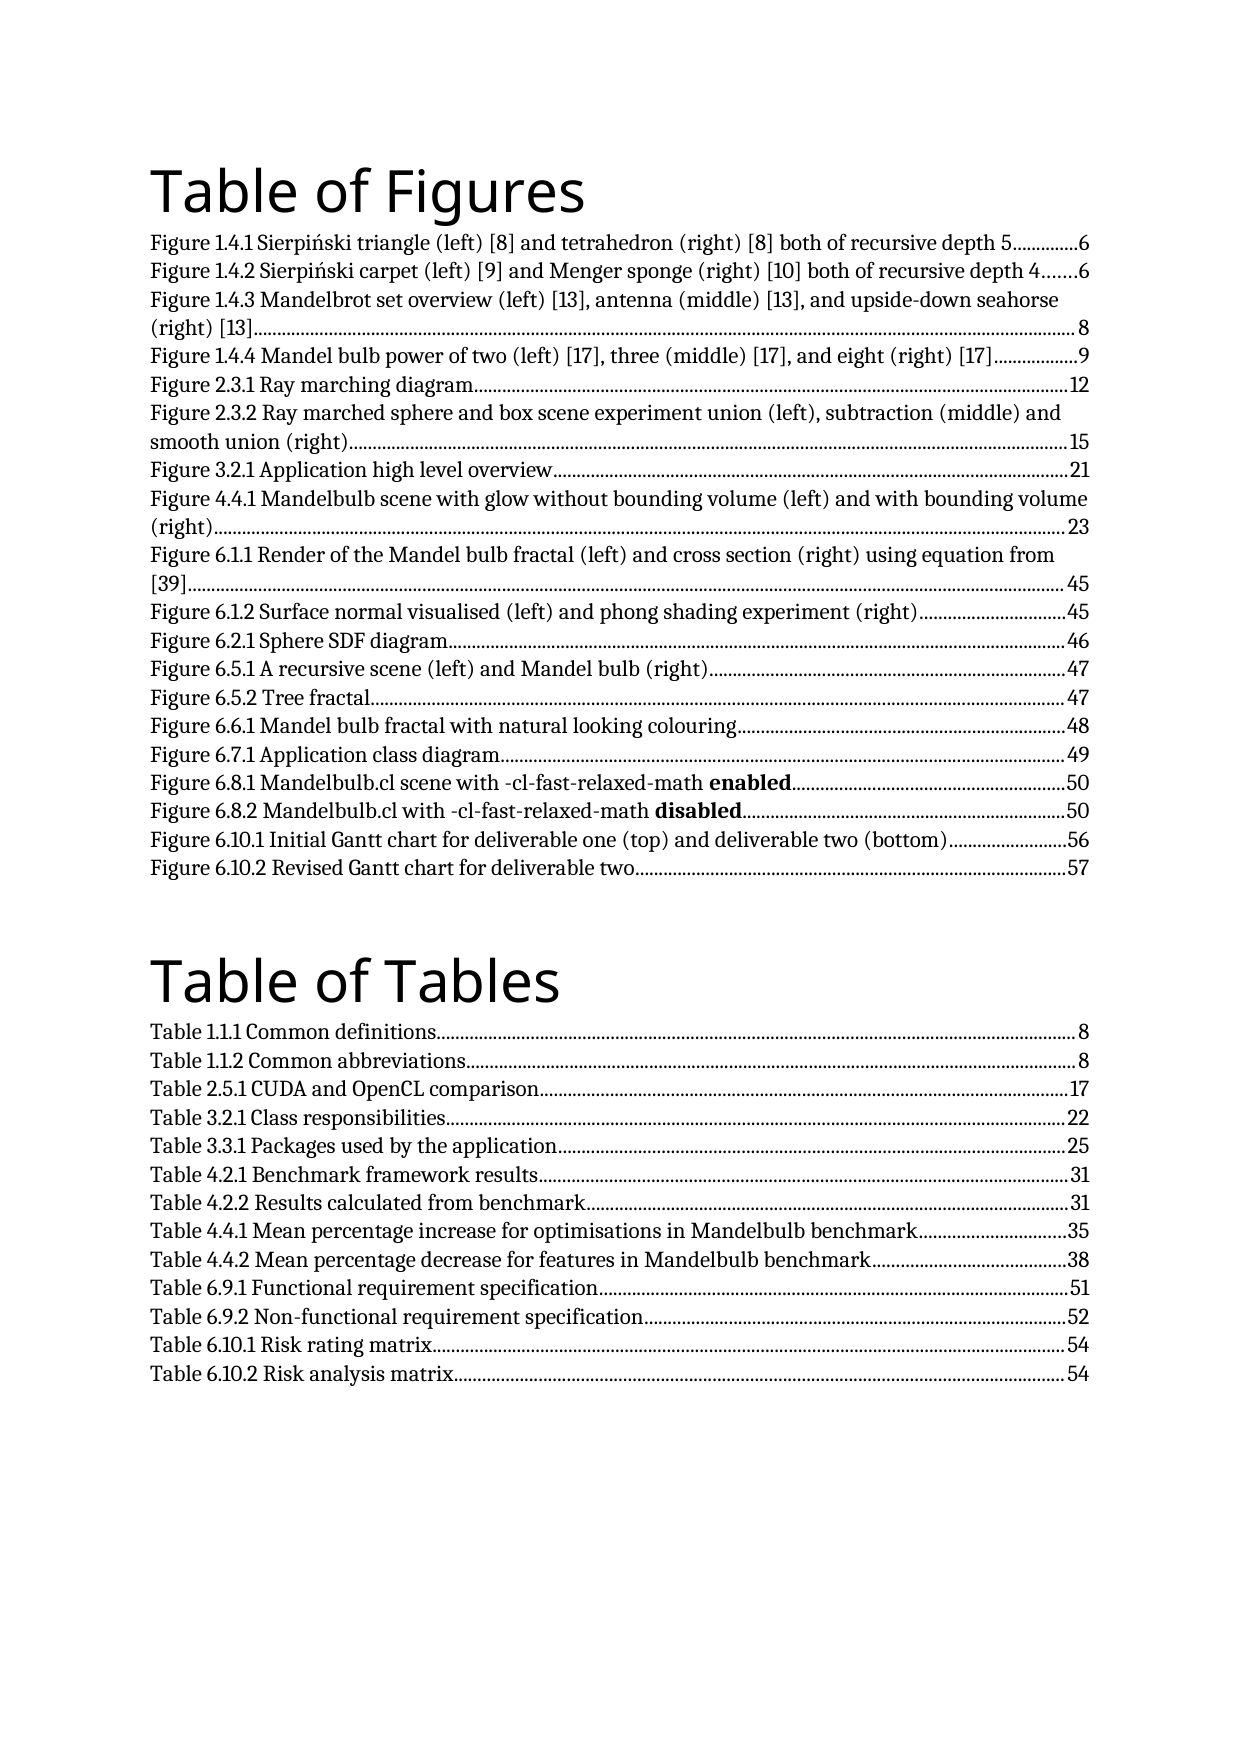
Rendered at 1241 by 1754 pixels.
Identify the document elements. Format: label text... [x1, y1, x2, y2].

text Table 2.5.1 CUDA and OpenCL comparison 17 [150, 1076, 1090, 1102]
text Figure 6.5.1 A recursive scene (left) and Mandel bulb (right) 47 [150, 656, 1090, 682]
text Table 6.10.1 Risk rating matrix 54 [150, 1332, 1090, 1358]
text Figure 6.1.2 Surface normal visualised (left) and phong shading experiment (right) 45 [150, 599, 1090, 626]
text Figure 6.1.1 Render of the Mandel bulb fractal (left) and cross section (right) using equation from [39] 45 [150, 542, 1090, 597]
text Figure 6.10.2 Revised Gantt chart for deliverable two 57 [150, 855, 1090, 881]
text Figure 6.10.1 Initial Gantt chart for deliverable one (top) and deliverable two (bottom) 56 [150, 827, 1090, 853]
text Table 6.9.2 Non-functional requirement specification 52 [150, 1303, 1090, 1330]
text Figure 4.4.1 Mandelbulb scene with glow without bounding volume (left) and with bounding volume (right) 23 [150, 485, 1090, 540]
text Table 1.1.2 Common abbreviations 8 [150, 1048, 1090, 1074]
text Figure 1.4.3 Mandelbrot set overview (left) [13], antenna (middle) [13], and upside-down seahorse (right) [13] 8 [150, 286, 1090, 341]
title Table of Tables [150, 940, 1090, 1019]
text Figure 1.4.1 Sierpiński triangle (left) [8] and tetrahedron (right) [8] both of recursive depth 5 6 [150, 229, 1090, 256]
text Figure 1.4.2 Sierpiński carpet (left) [9] and Menger sponge (right) [10] both of recursive depth 4 6 [150, 258, 1090, 284]
text Table 4.4.1 Mean percentage increase for optimisations in Mandelbulb benchmark 35 [150, 1218, 1090, 1244]
text Figure 6.6.1 Mandel bulb fractal with natural looking colouring 48 [150, 713, 1090, 739]
text Figure 6.2.1 Sphere SDF diagram 46 [150, 628, 1090, 654]
text Figure 3.2.1 Application high level overview 21 [150, 457, 1090, 483]
text Figure 6.8.2 Mandelbulb.cl with -cl-fast-relaxed-math disabled 50 [150, 798, 1090, 824]
text Table 3.2.1 Class responsibilities 22 [150, 1104, 1090, 1131]
title Table of Figures [150, 150, 1090, 229]
text Figure 6.8.1 Mandelbulb.cl scene with -cl-fast-relaxed-math enabled 50 [150, 770, 1090, 796]
text Table 3.3.1 Packages used by the application 25 [150, 1133, 1090, 1159]
text Figure 6.7.1 Application class diagram 49 [150, 741, 1090, 768]
text Figure 1.4.4 Mandel bulb power of two (left) [17], three (middle) [17], and eight (right) [17] 9 [150, 343, 1090, 369]
text Figure 2.3.2 Ray marched sphere and box scene experiment union (left), subtraction (middle) and smooth union (right) 15 [150, 400, 1090, 455]
text Table 4.2.2 Results calculated from benchmark 31 [150, 1190, 1090, 1216]
text Table 4.4.2 Mean percentage decrease for features in Mandelbulb benchmark 38 [150, 1247, 1090, 1273]
text Figure 2.3.1 Ray marching diagram 12 [150, 372, 1090, 398]
text Figure 6.5.2 Tree fractal 47 [150, 684, 1090, 711]
text Table 4.2.1 Benchmark framework results 31 [150, 1161, 1090, 1188]
text Table 6.10.2 Risk analysis matrix 54 [150, 1360, 1090, 1387]
text Table 6.9.1 Functional requirement specification 51 [150, 1275, 1090, 1301]
text Table 1.1.1 Common definitions 8 [150, 1019, 1090, 1046]
